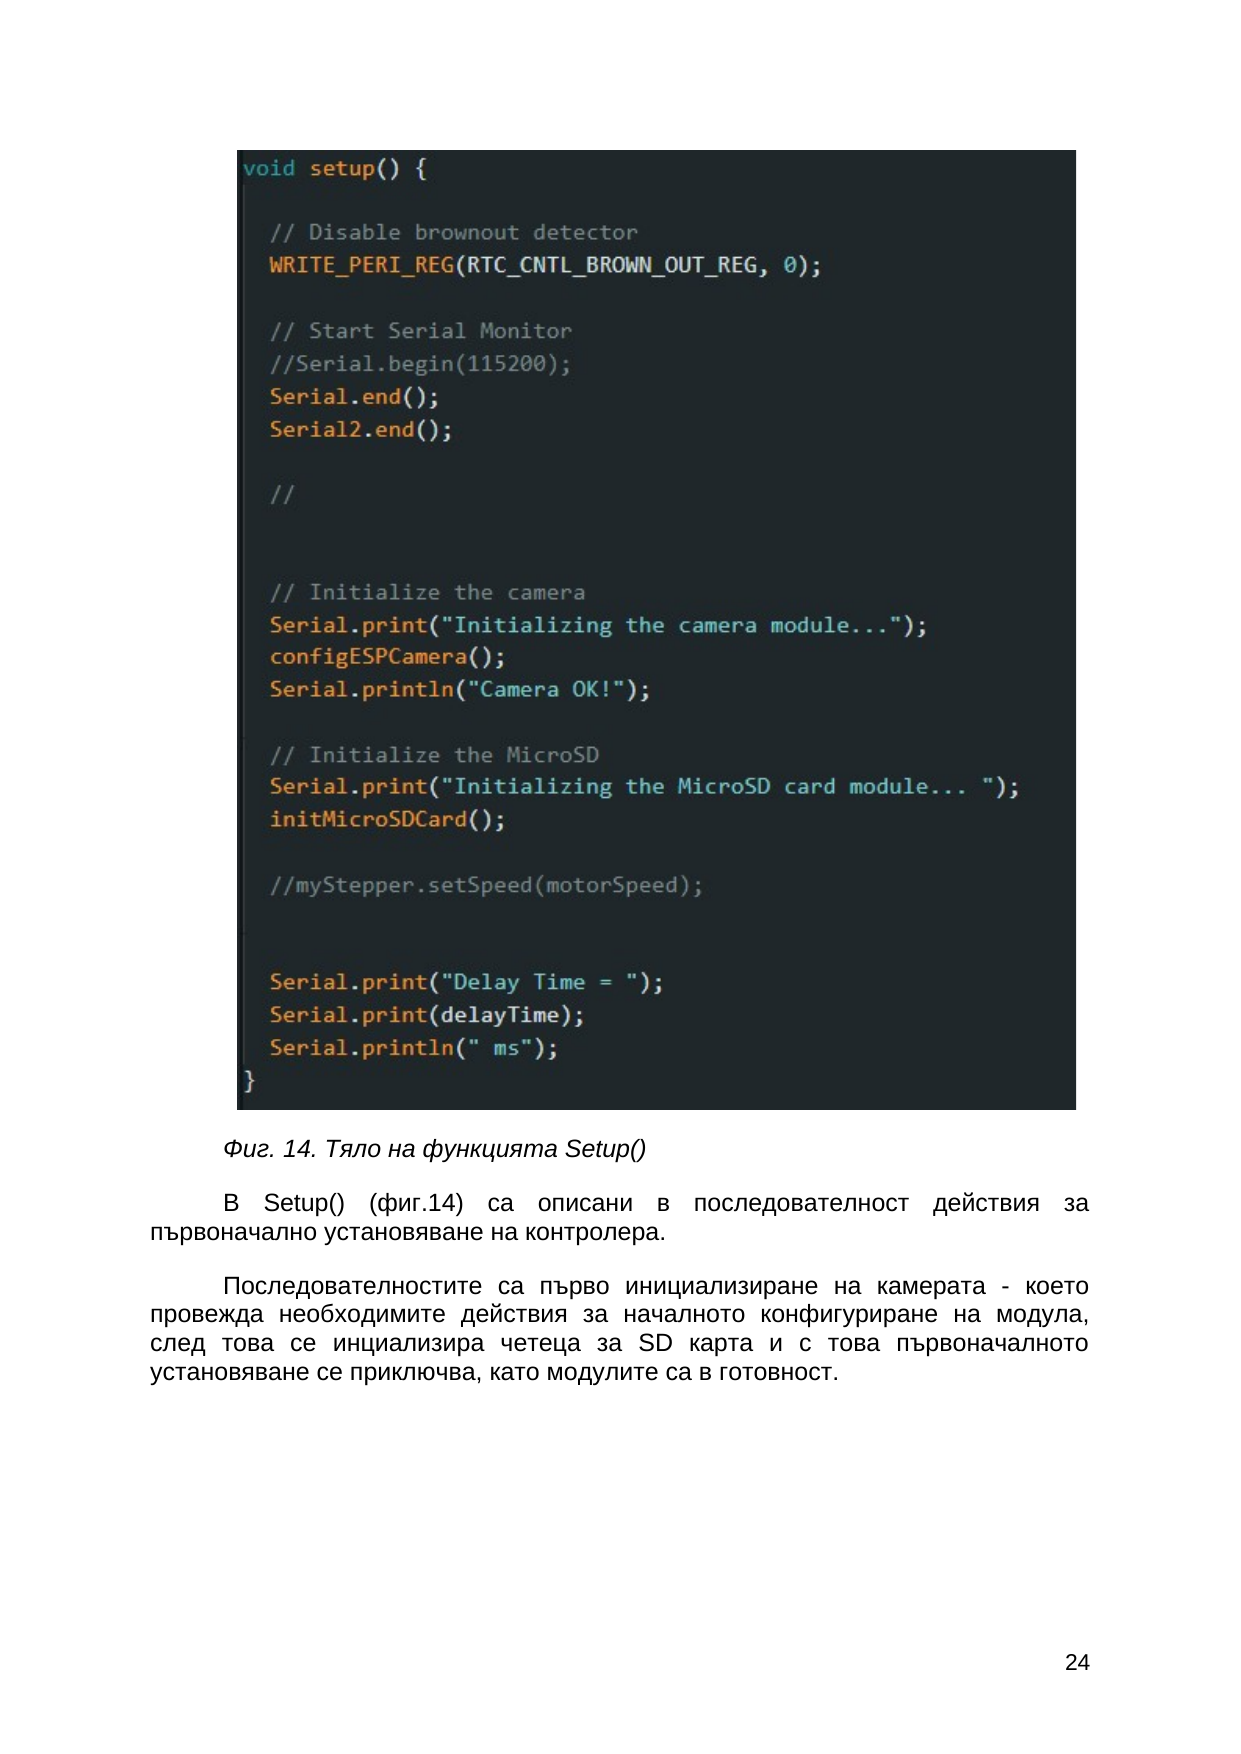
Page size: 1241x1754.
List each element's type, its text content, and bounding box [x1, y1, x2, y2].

text В Setup() (фиг.14) са описани в последователност действия за първоначално установяване на контролера. [150, 1188, 1090, 1246]
text Последователностите са първо инициализиране на камерата - което провежда необходимите действия за началното конфигуриране на модула, след това се инциализира четеца за SD карта и с това първоначалното установяване се приключва, като модулите са в готовност. [150, 1271, 1090, 1386]
text Фиг. 14. Тяло на функцията Setup() [150, 1134, 1090, 1163]
picture [237, 150, 1077, 1110]
